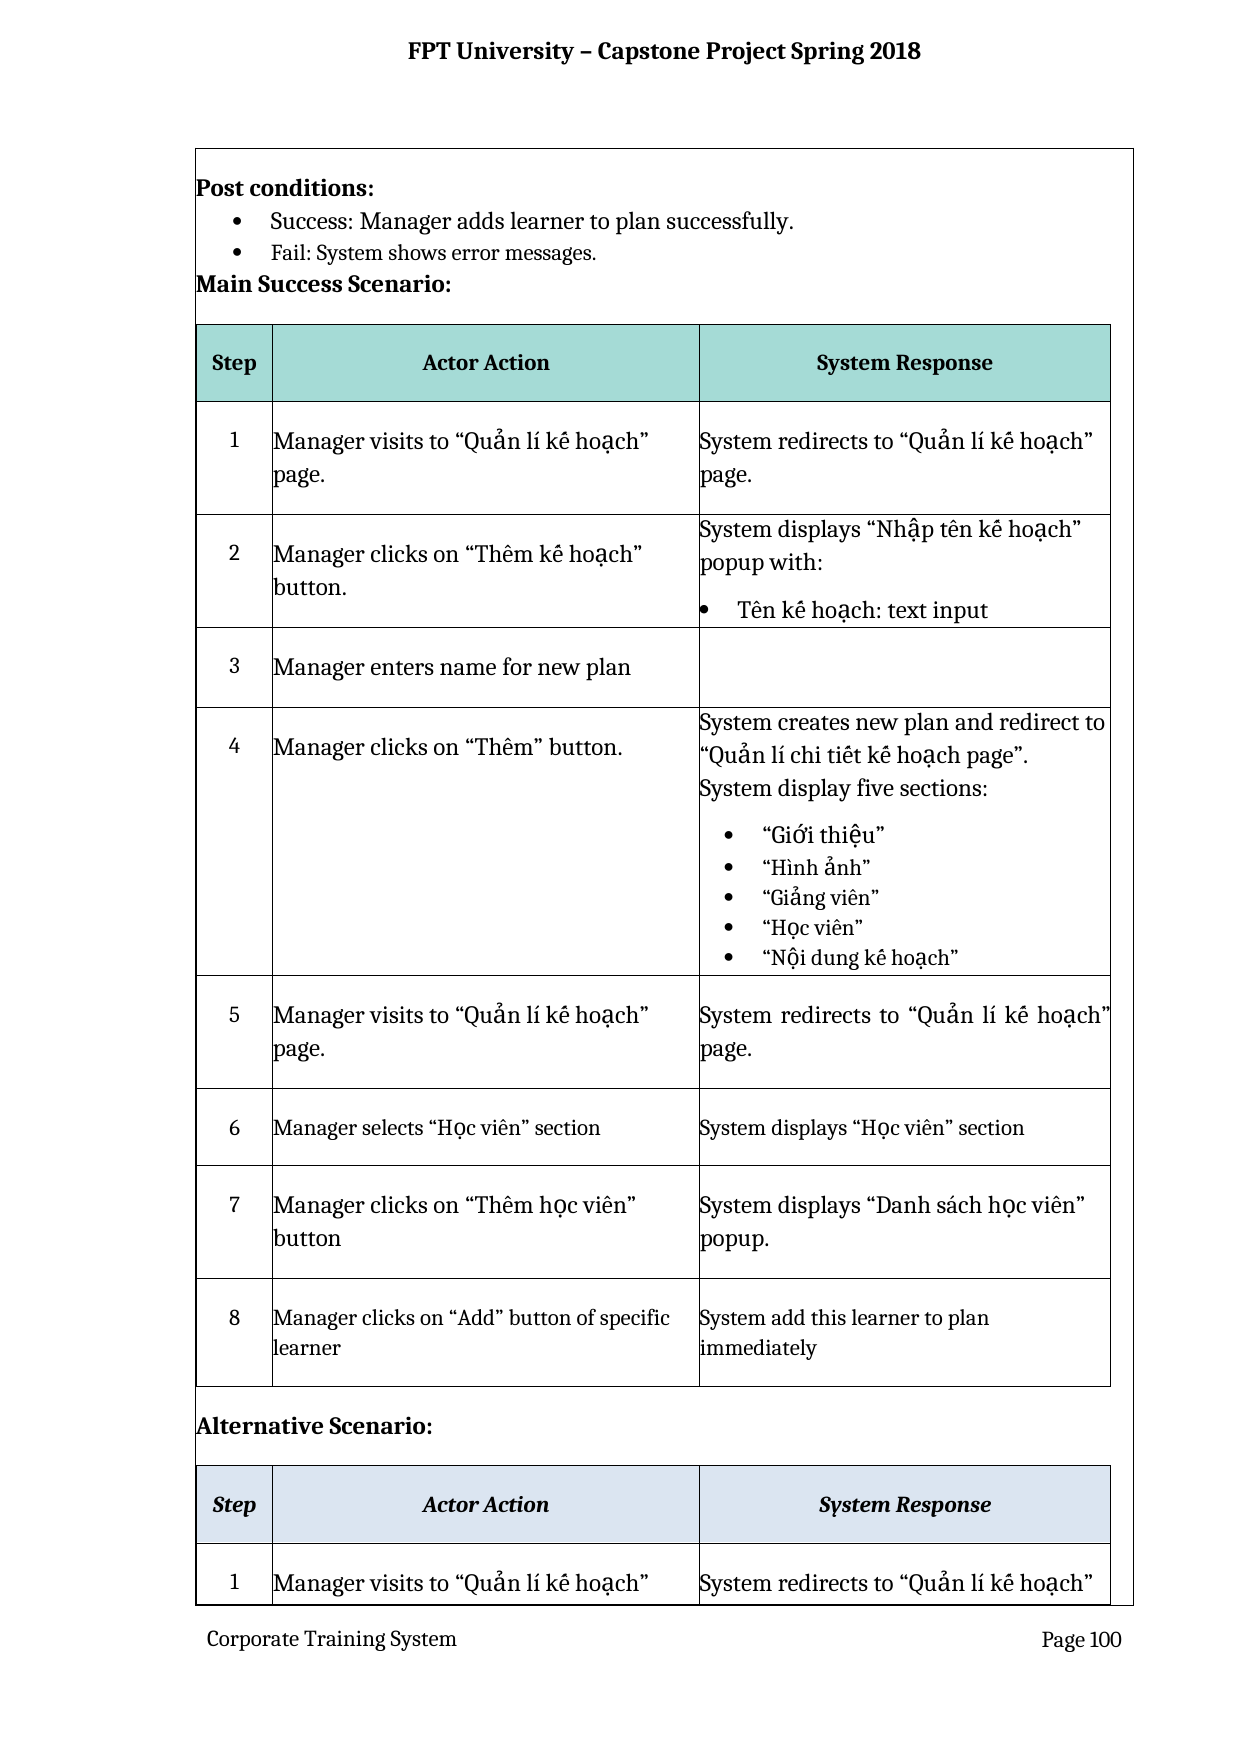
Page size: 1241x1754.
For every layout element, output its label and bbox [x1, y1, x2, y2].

table_cell [196, 149, 1133, 1605]
